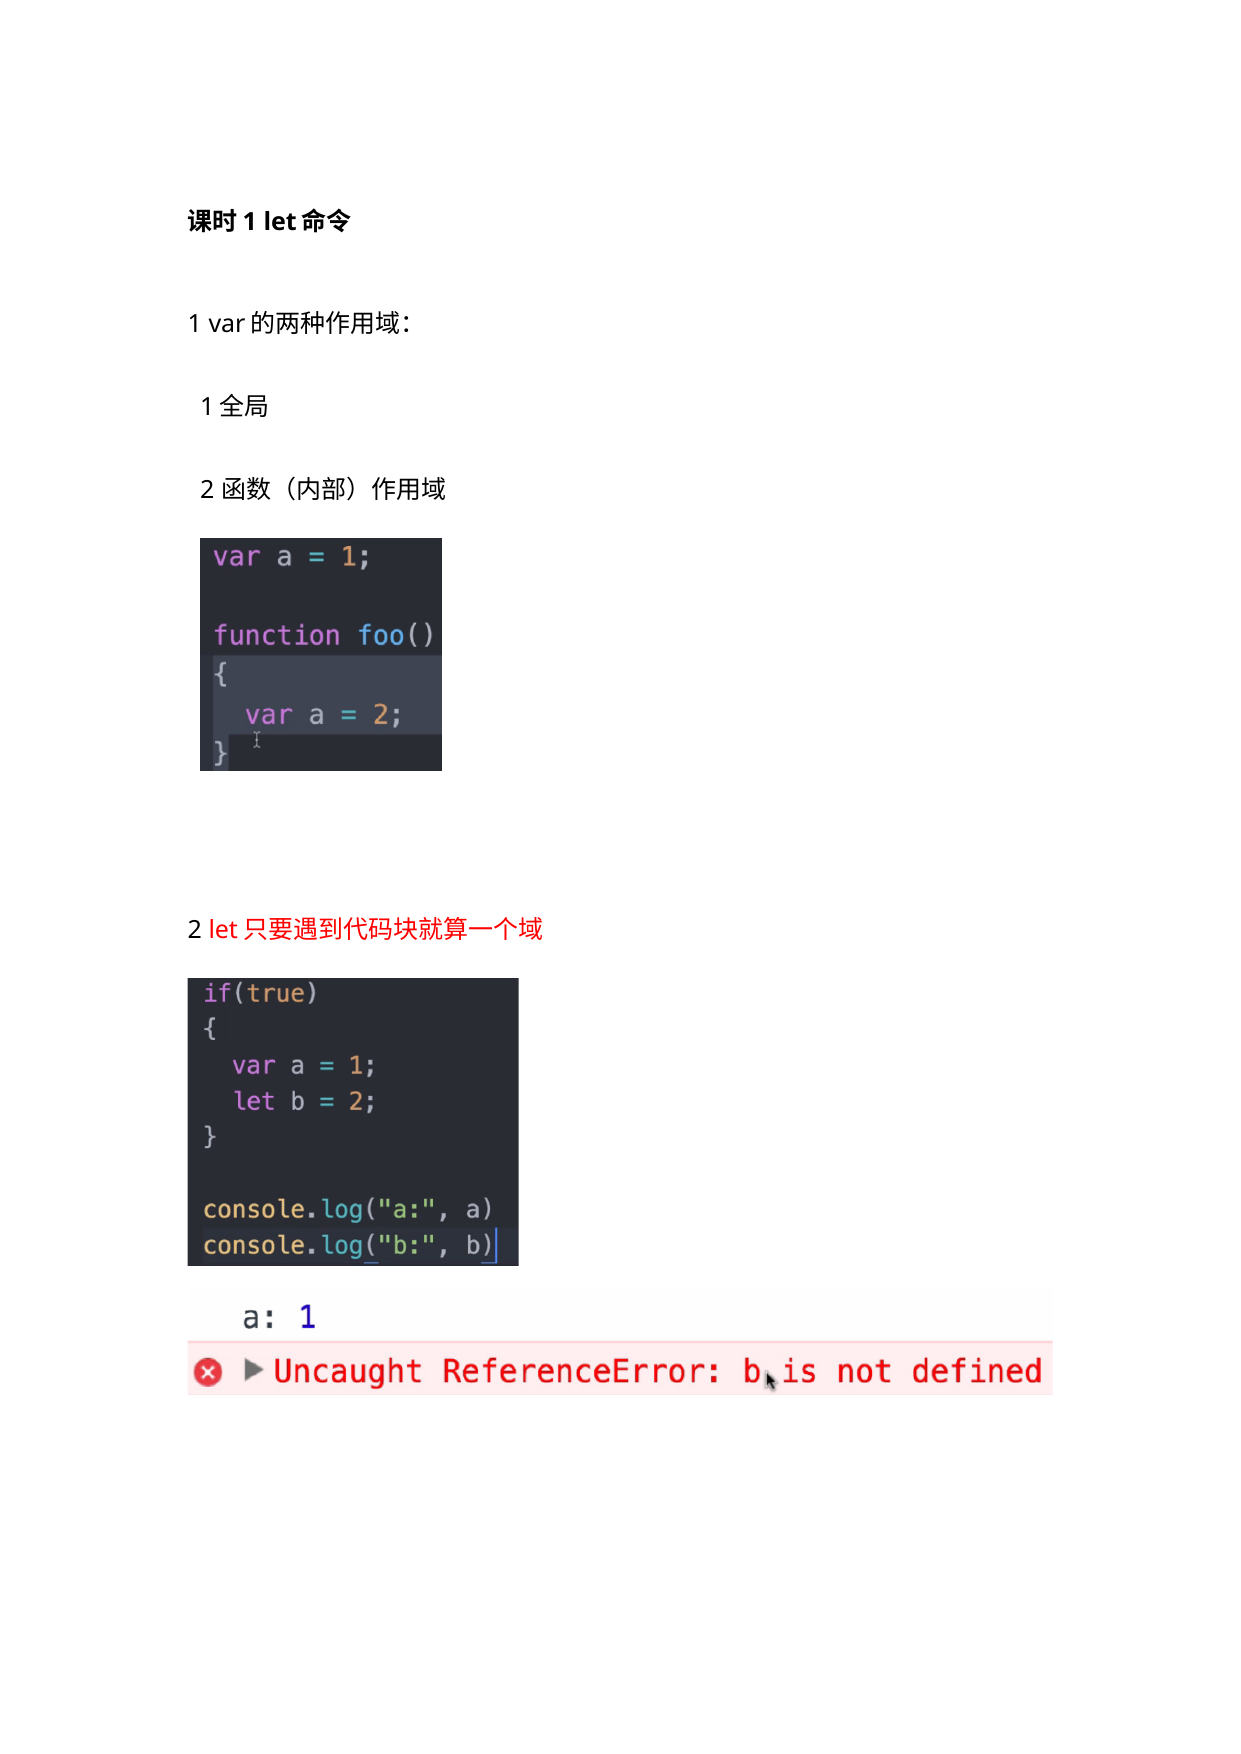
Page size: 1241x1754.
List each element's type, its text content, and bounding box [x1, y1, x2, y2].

text 2 let只要遇到代码块就算一个域 [187, 896, 1053, 961]
text 2 函数（内部）作用域 [187, 456, 1053, 521]
subtitle 1 var的两种作用域： [187, 289, 1053, 354]
text 1全局 [187, 372, 1053, 437]
subtitle 课时1 let命令 [187, 187, 1053, 252]
